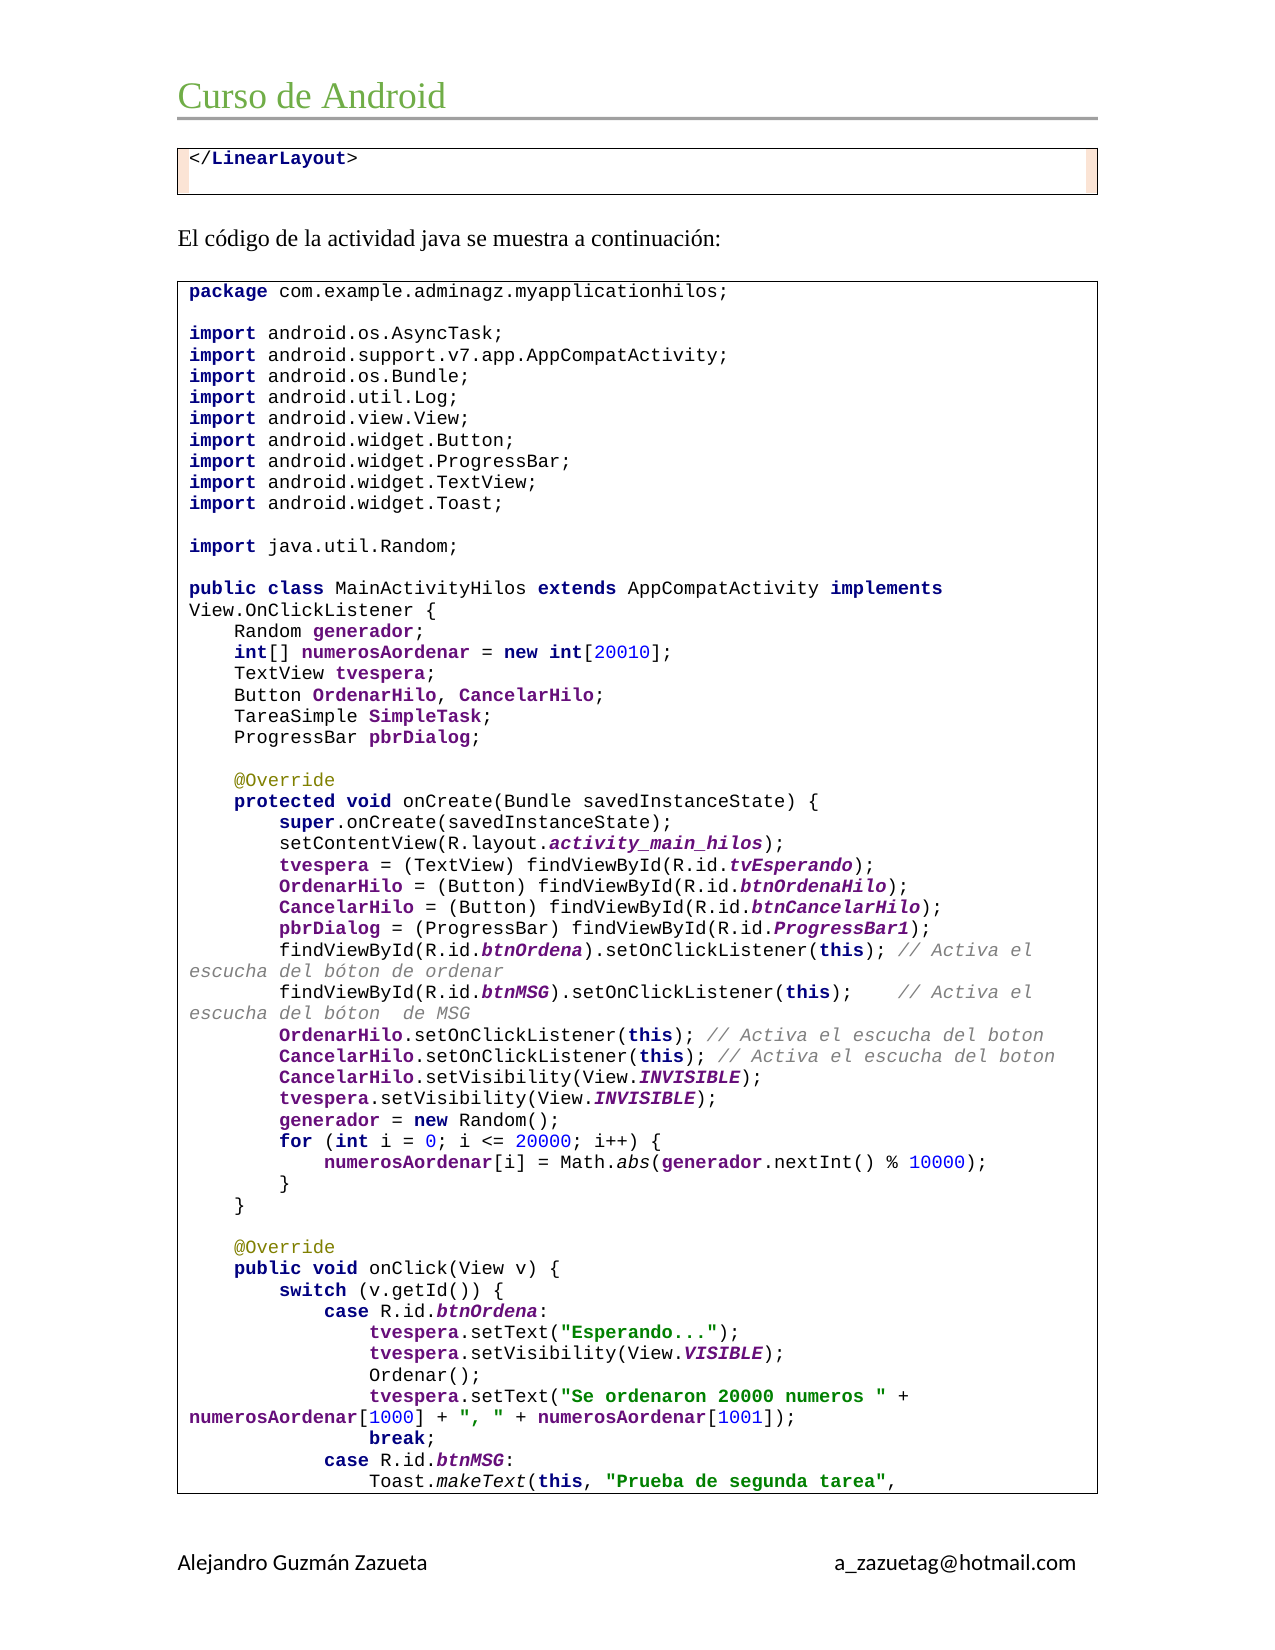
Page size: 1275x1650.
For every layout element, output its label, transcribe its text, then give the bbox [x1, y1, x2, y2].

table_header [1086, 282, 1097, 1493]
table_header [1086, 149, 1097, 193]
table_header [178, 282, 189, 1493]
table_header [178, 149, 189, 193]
text El código de la actividad java se muestra a continuación: [177, 224, 1098, 251]
